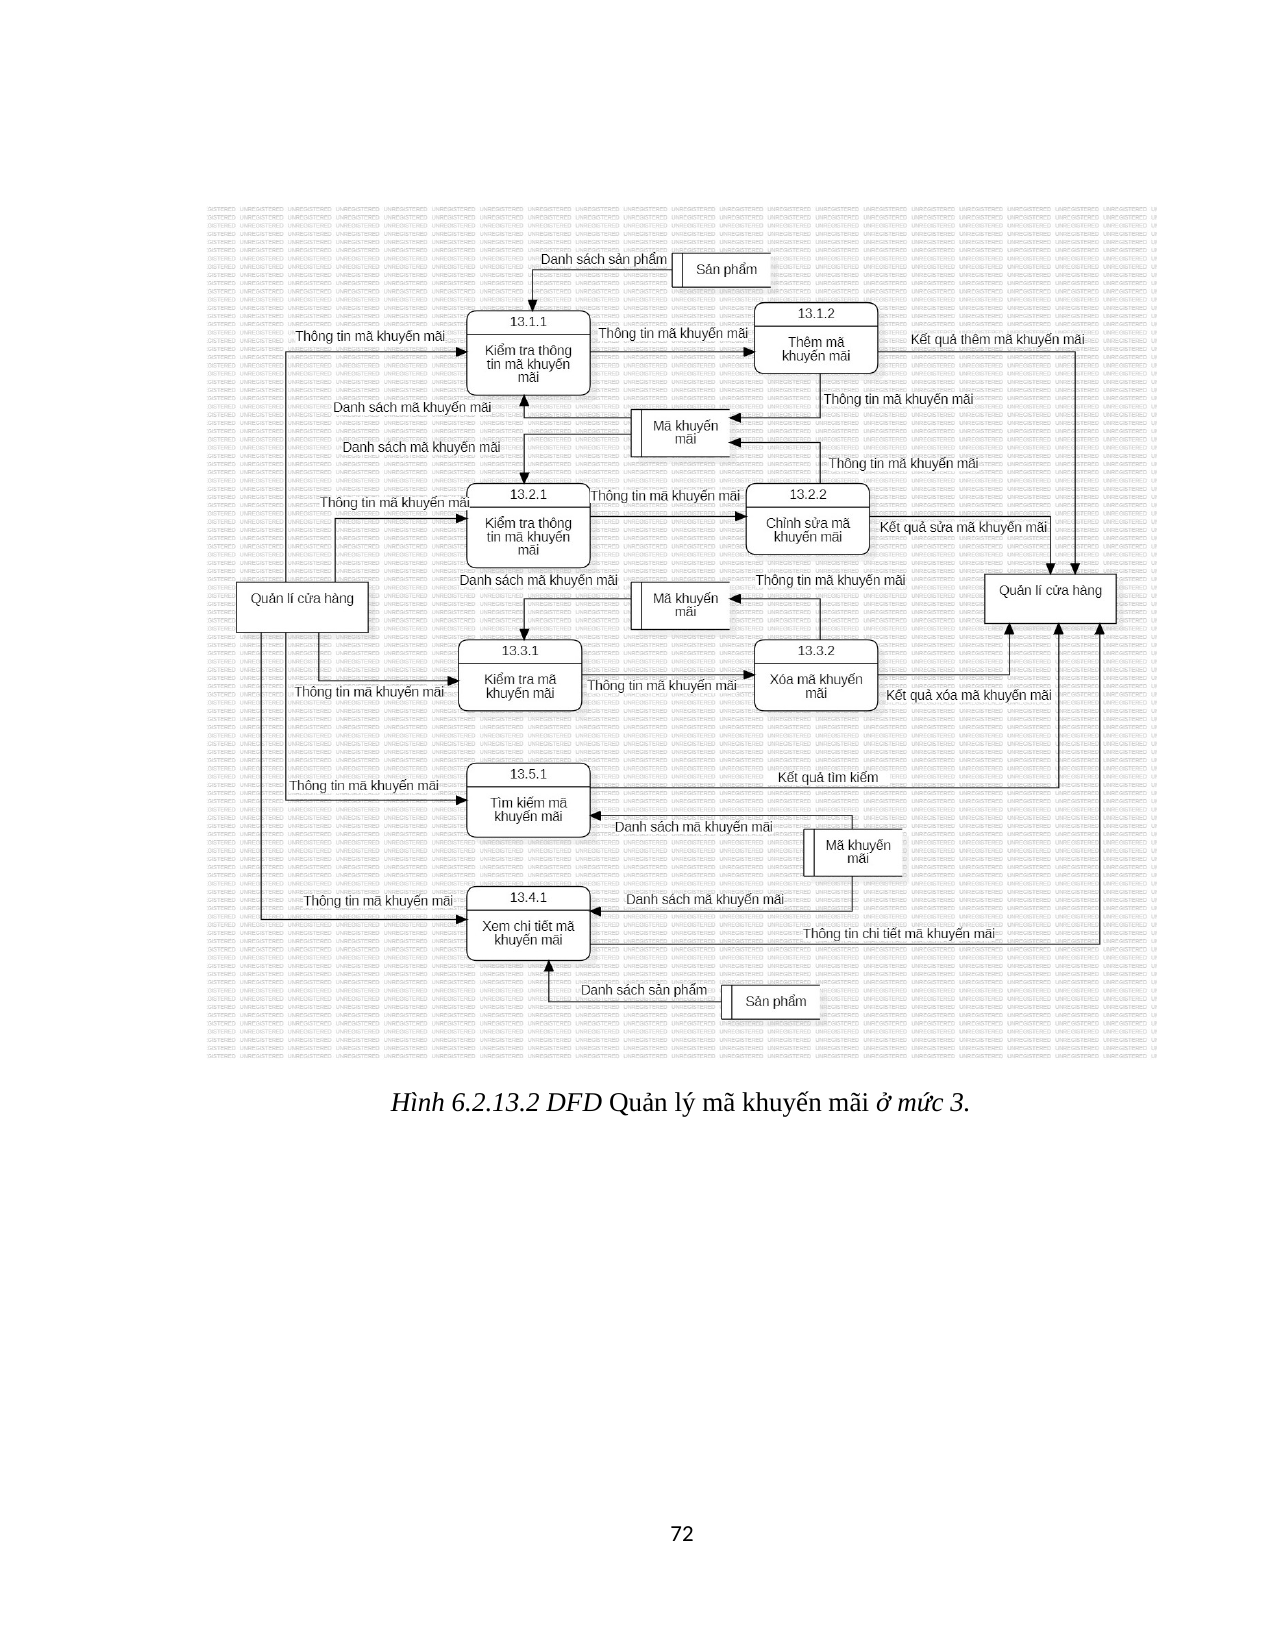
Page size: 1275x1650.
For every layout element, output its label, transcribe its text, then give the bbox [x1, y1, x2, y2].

picture [206, 206, 1157, 1060]
text Hình 6.2.13.2 DFD Quản lý mã khuyến mãi ở mức 3. [207, 1086, 1157, 1117]
